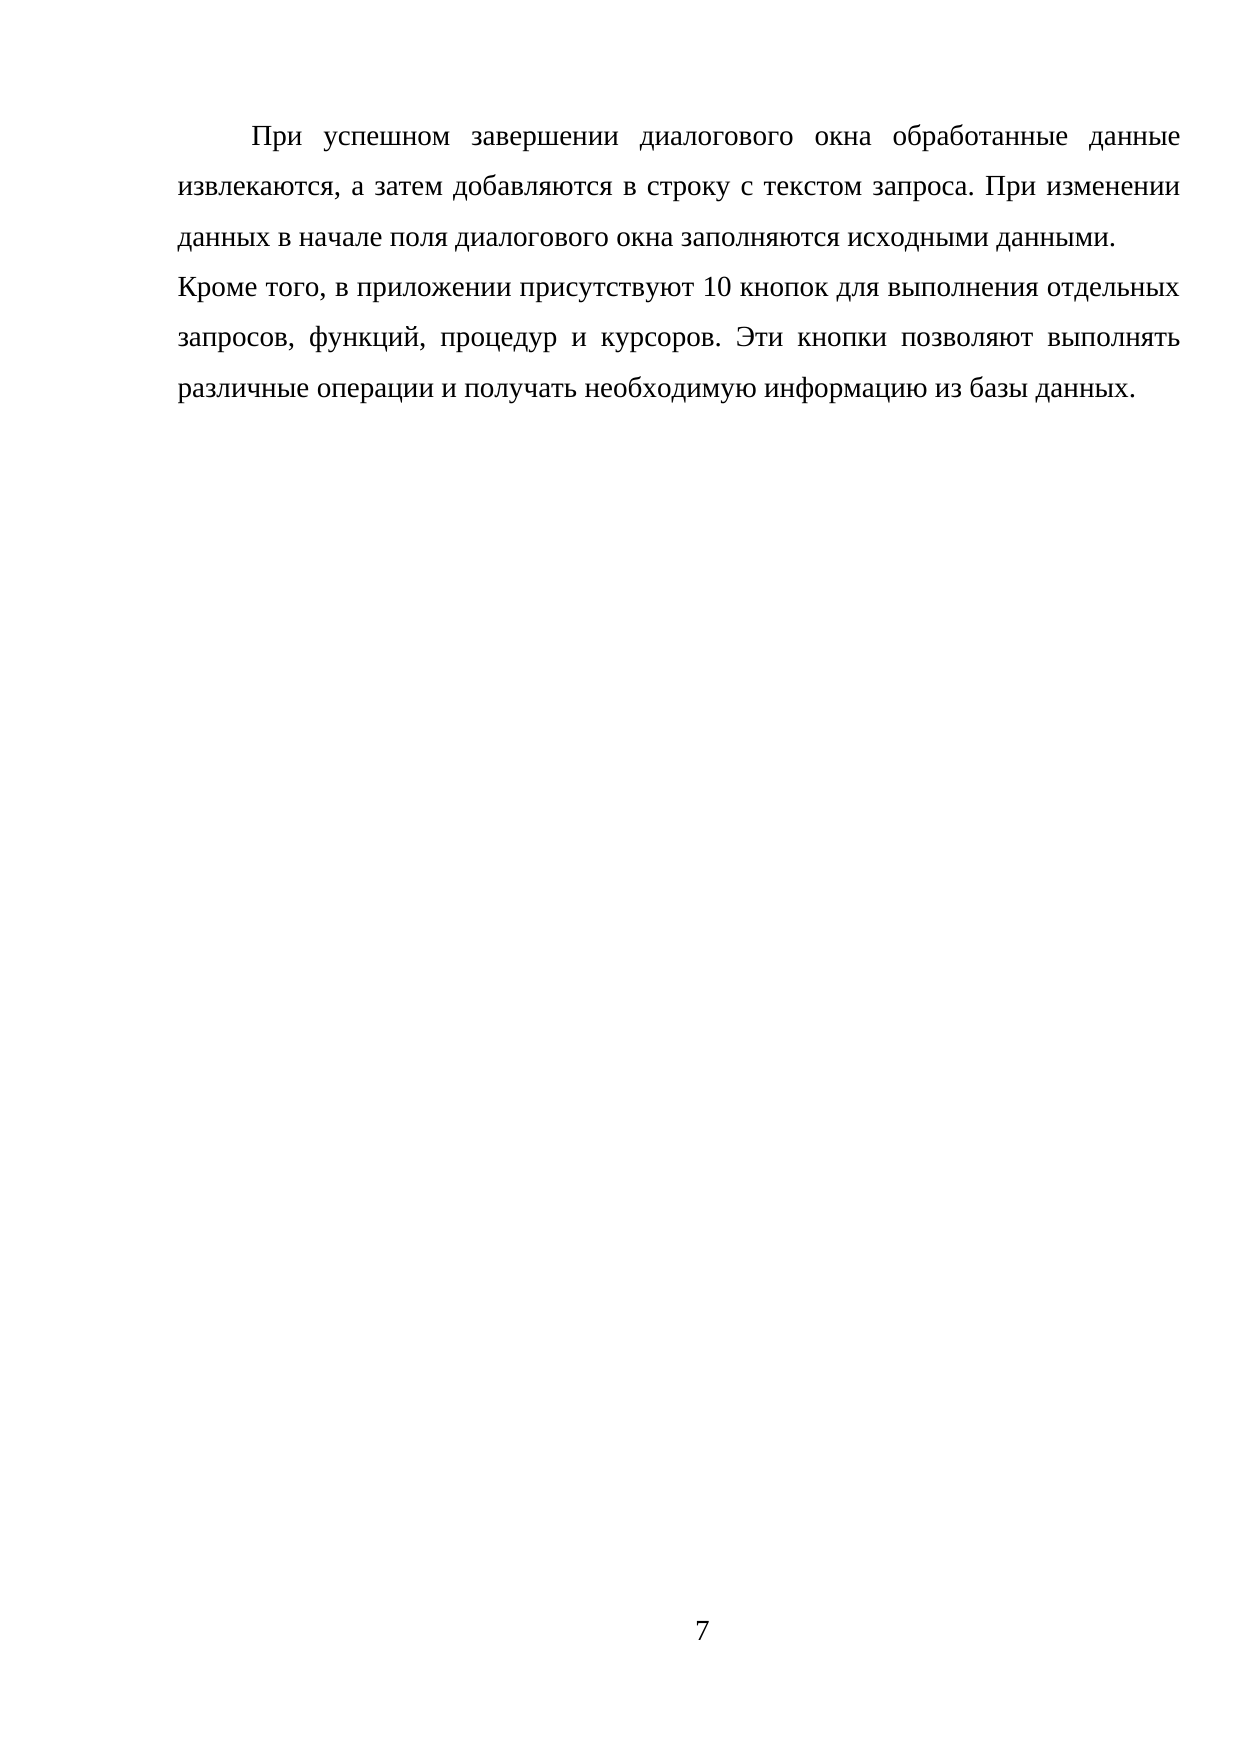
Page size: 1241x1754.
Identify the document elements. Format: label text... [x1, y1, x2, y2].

text При успешном завершении диалогового окна обработанные данные извлекаются, а затем добавляются в строку с текстом запроса. При изменении данных в начале поля диалогового окна заполняются исходными данными. [177, 118, 1181, 252]
text Кроме того, в приложении присутствуют 10 кнопок для выполнения отдельных запросов, функций, процедур и курсоров. Эти кнопки позволяют выполнять различные операции и получать необходимую информацию из базы данных. [177, 269, 1181, 403]
